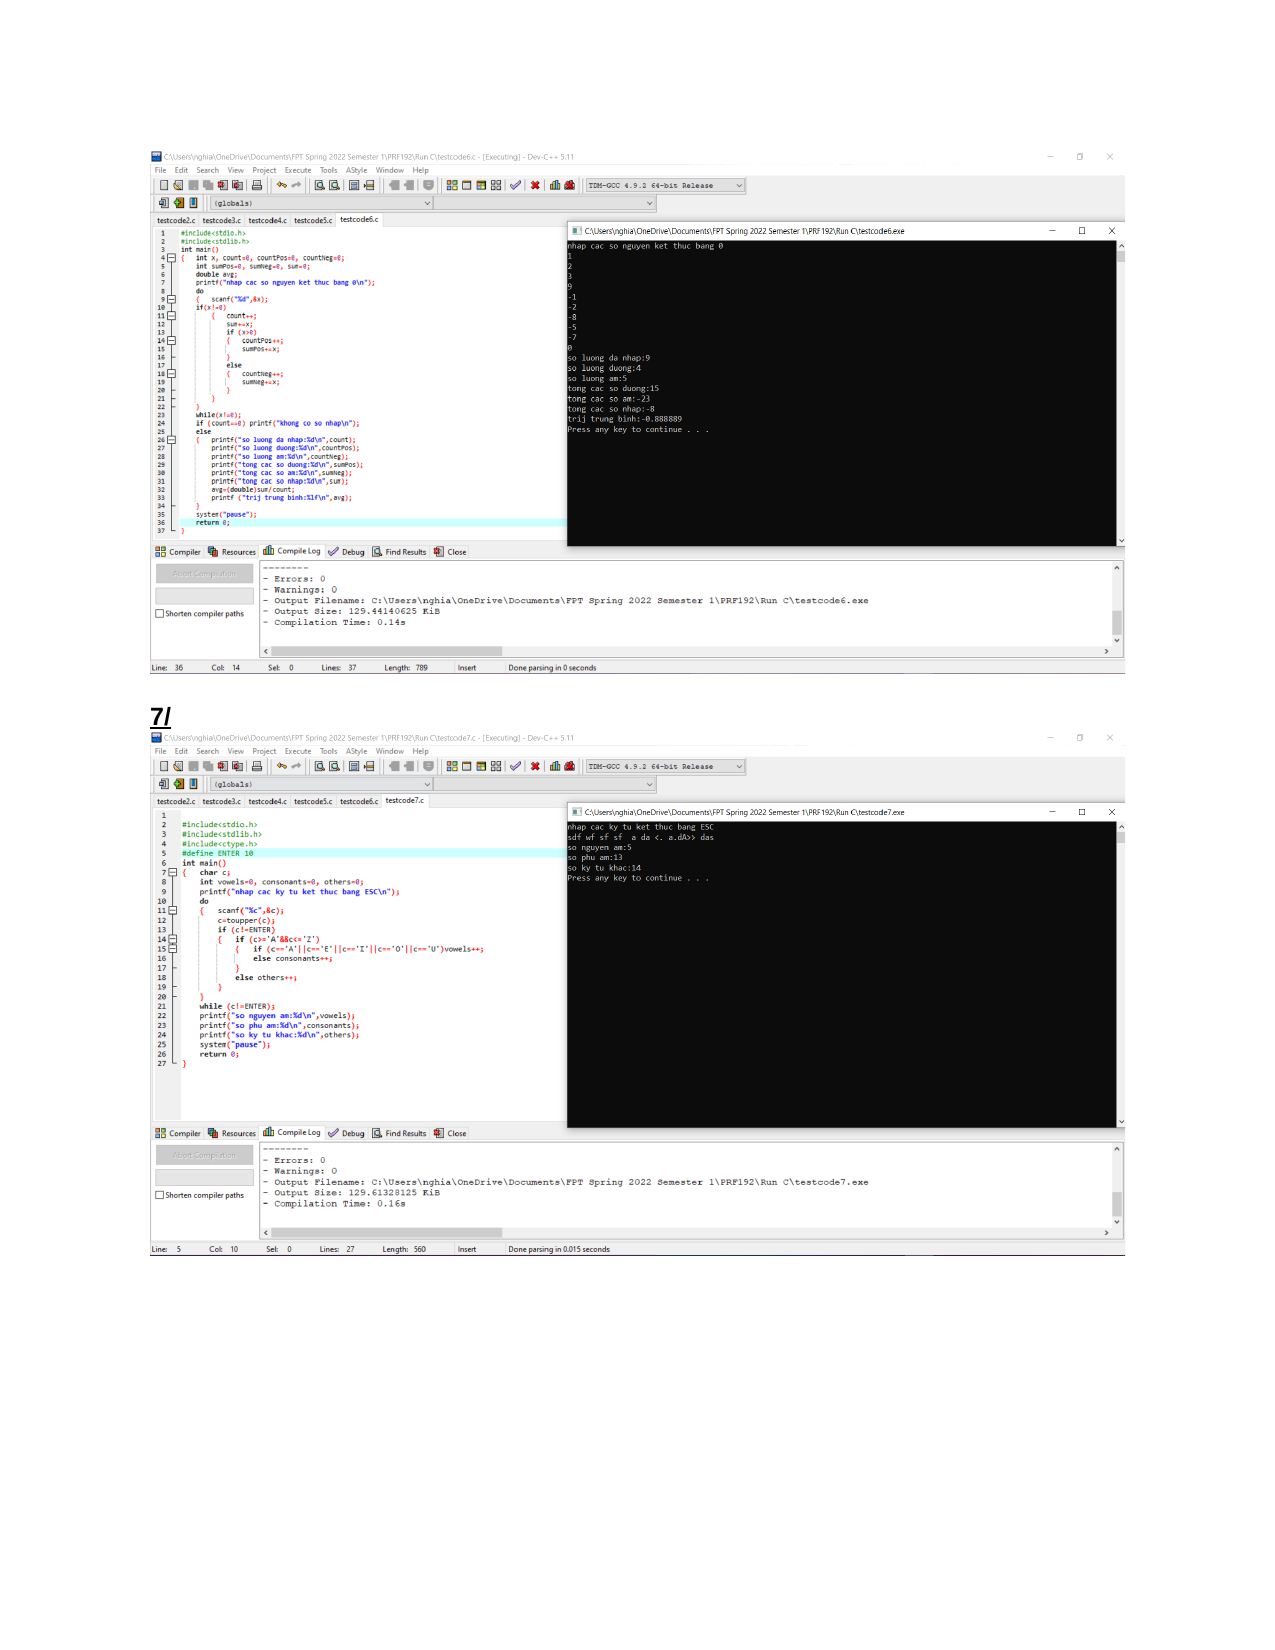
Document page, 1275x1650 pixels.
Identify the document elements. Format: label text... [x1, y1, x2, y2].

picture [150, 731, 1125, 1256]
picture [150, 150, 1125, 674]
text 7/ [150, 702, 1125, 731]
